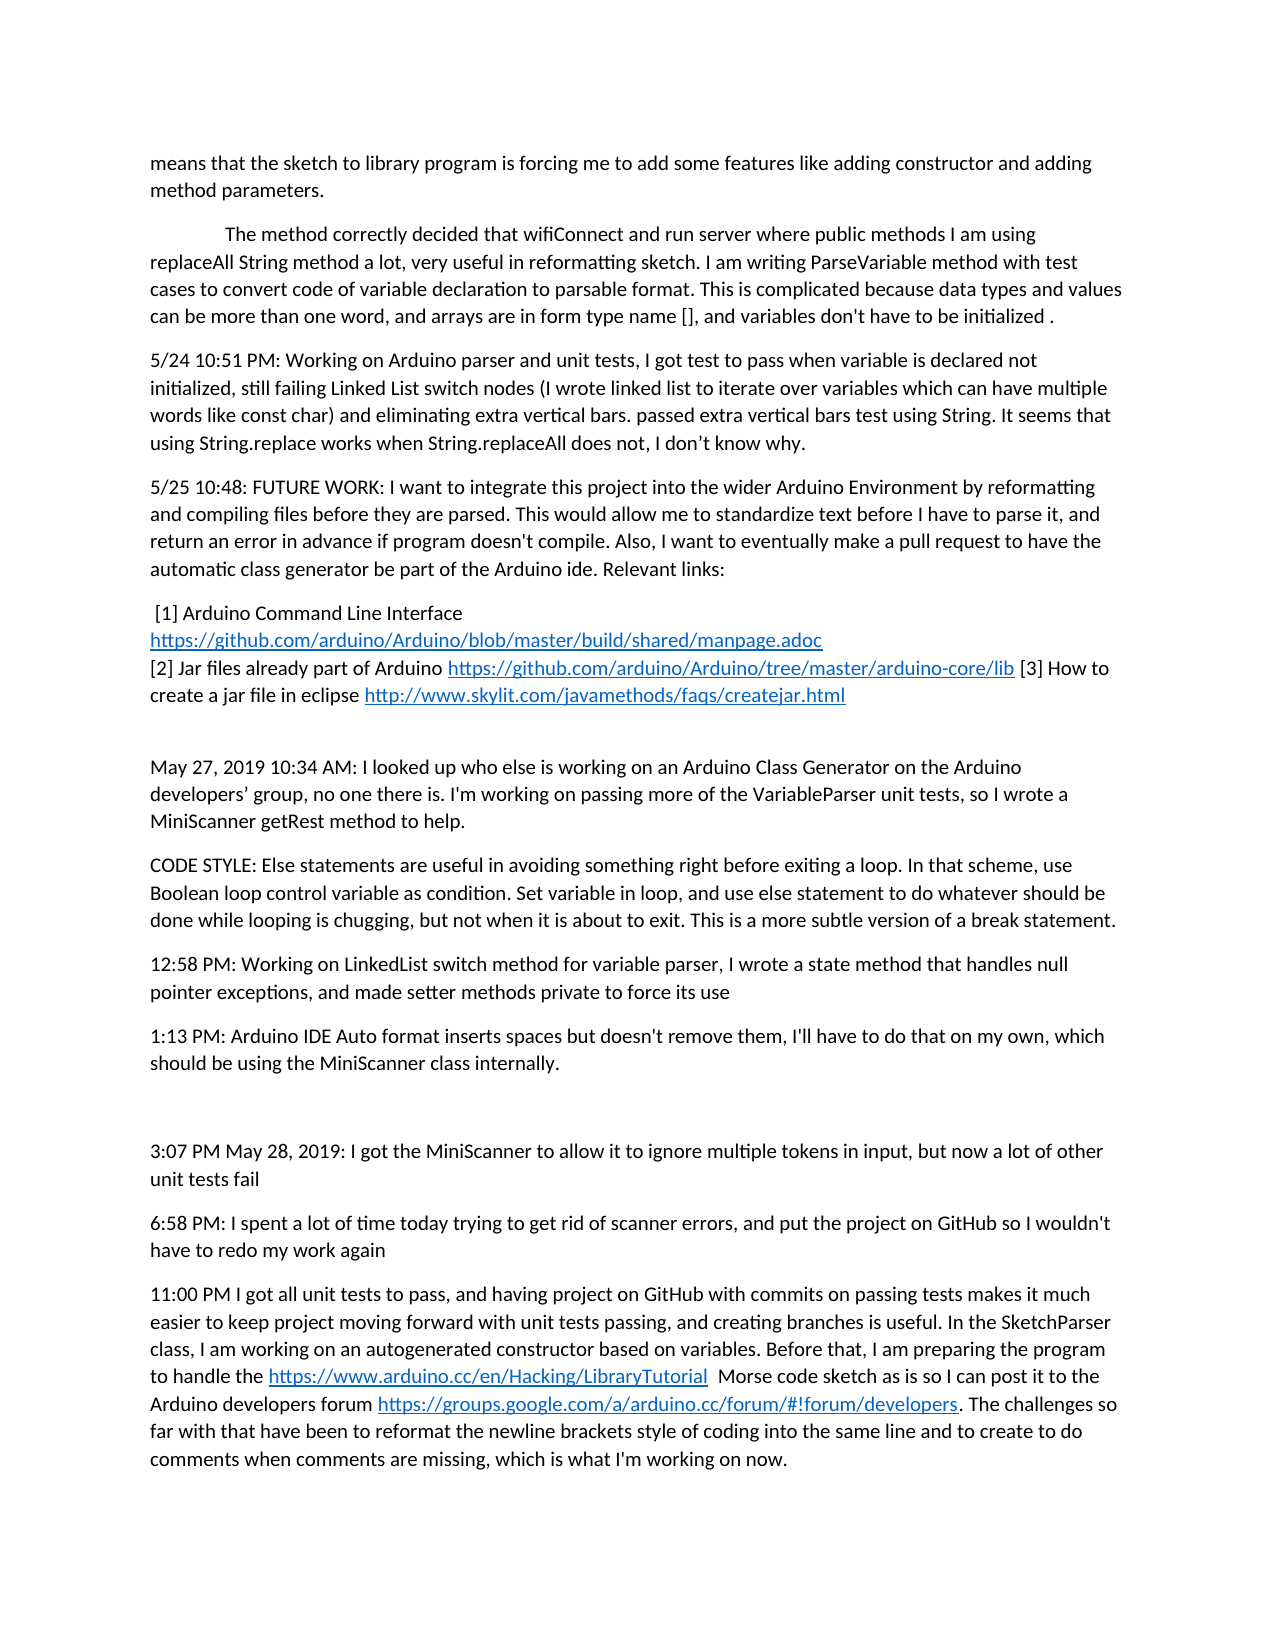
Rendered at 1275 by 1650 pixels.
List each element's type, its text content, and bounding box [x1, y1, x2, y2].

text 5/24 10:51 PM: Working on Arduino parser and unit tests, I got test to pass when variable is declared not initialized, still failing Linked List switch nodes (I wrote linked list to iterate over variables which can have multiple words like const char) and eliminating extra vertical bars. passed extra vertical bars test using String. It seems that using String.replace works when String.replaceAll does not, I don’t know why. [150, 348, 1125, 455]
text 1:13 PM: Arduino IDE Auto format inserts spaces but doesn't remove them, I'll have to do that on my own, which should be using the MiniScanner class internally. [150, 1023, 1125, 1076]
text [150, 150, 1125, 203]
text 6:58 PM: I spent a lot of time today trying to get rid of scanner errors, and put the project on GitHub so I wouldn't have to redo my work again [150, 1210, 1125, 1263]
text 3:07 PM May 28, 2019: I got the MiniScanner to allow it to ignore multiple tokens in input, but now a lot of other unit tests fail [150, 1138, 1125, 1191]
text 12:58 PM: Working on LinkedList switch method for variable parser, I wrote a state method that handles null pointer exceptions, and made setter methods private to force its use [150, 952, 1125, 1004]
text [1] Arduino Command Line Interface https://github.com/arduino/Arduino/blob/master/build/shared/manpage.adoc [150, 600, 1125, 653]
text The method correctly decided that wifiConnect and run server where public methods I am using replaceAll String method a lot, very useful in reformatting sketch. I am writing ParseVariable method with test cases to convert code of variable declaration to parsable format. This is complicated because data types and values can be more than one word, and arrays are in form type name [], and variables don't have to be initialized . [150, 221, 1125, 329]
text 5/25 10:48: FUTURE WORK: I want to integrate this project into the wider Arduino Environment by reformatting and compiling files before they are parsed. This would allow me to standardize text before I have to parse it, and return an error in advance if program doesn't compile. Also, I want to eventually make a pull request to have the automatic class generator be part of the Arduino ide. Relevant links: [150, 474, 1125, 582]
text [2] Jar files already part of Arduino https://github.com/arduino/Arduino/tree/master/arduino-core/lib [3] How to create a jar file in eclipse http://www.skylit.com/javamethods/faqs/createjar.html [150, 655, 1125, 708]
text CODE STYLE: Else statements are useful in avoiding something right before exiting a loop. In that scheme, use Boolean loop control variable as condition. Set variable in loop, and use else statement to do whatever should be done while looping is chugging, but not when it is about to exit. This is a more subtle version of a break statement. [150, 853, 1125, 933]
text 11:00 PM I got all unit tests to pass, and having project on GitHub with commits on passing tests makes it much easier to keep project moving forward with unit tests passing, and creating branches is useful. In the SketchParser class, I am working on an autogenerated constructor based on variables. Before that, I am preparing the program to handle the https://www.arduino.cc/en/Hacking/LibraryTutorial Morse code sketch as is so I can post it to the Arduino developers forum https://groups.google.com/a/arduino.cc/forum/#!forum/developers. The challenges so far with that have been to reformat the newline brackets style of coding into the same line and to create to do comments when comments are missing, which is what I'm working on now. [150, 1281, 1125, 1471]
text May 27, 2019 10:34 AM: I looked up who else is working on an Arduino Class Generator on the Arduino developers’ group, no one there is. I'm working on passing more of the VariableParser unit tests, so I wrote a MiniScanner getRest method to help. [150, 754, 1125, 834]
